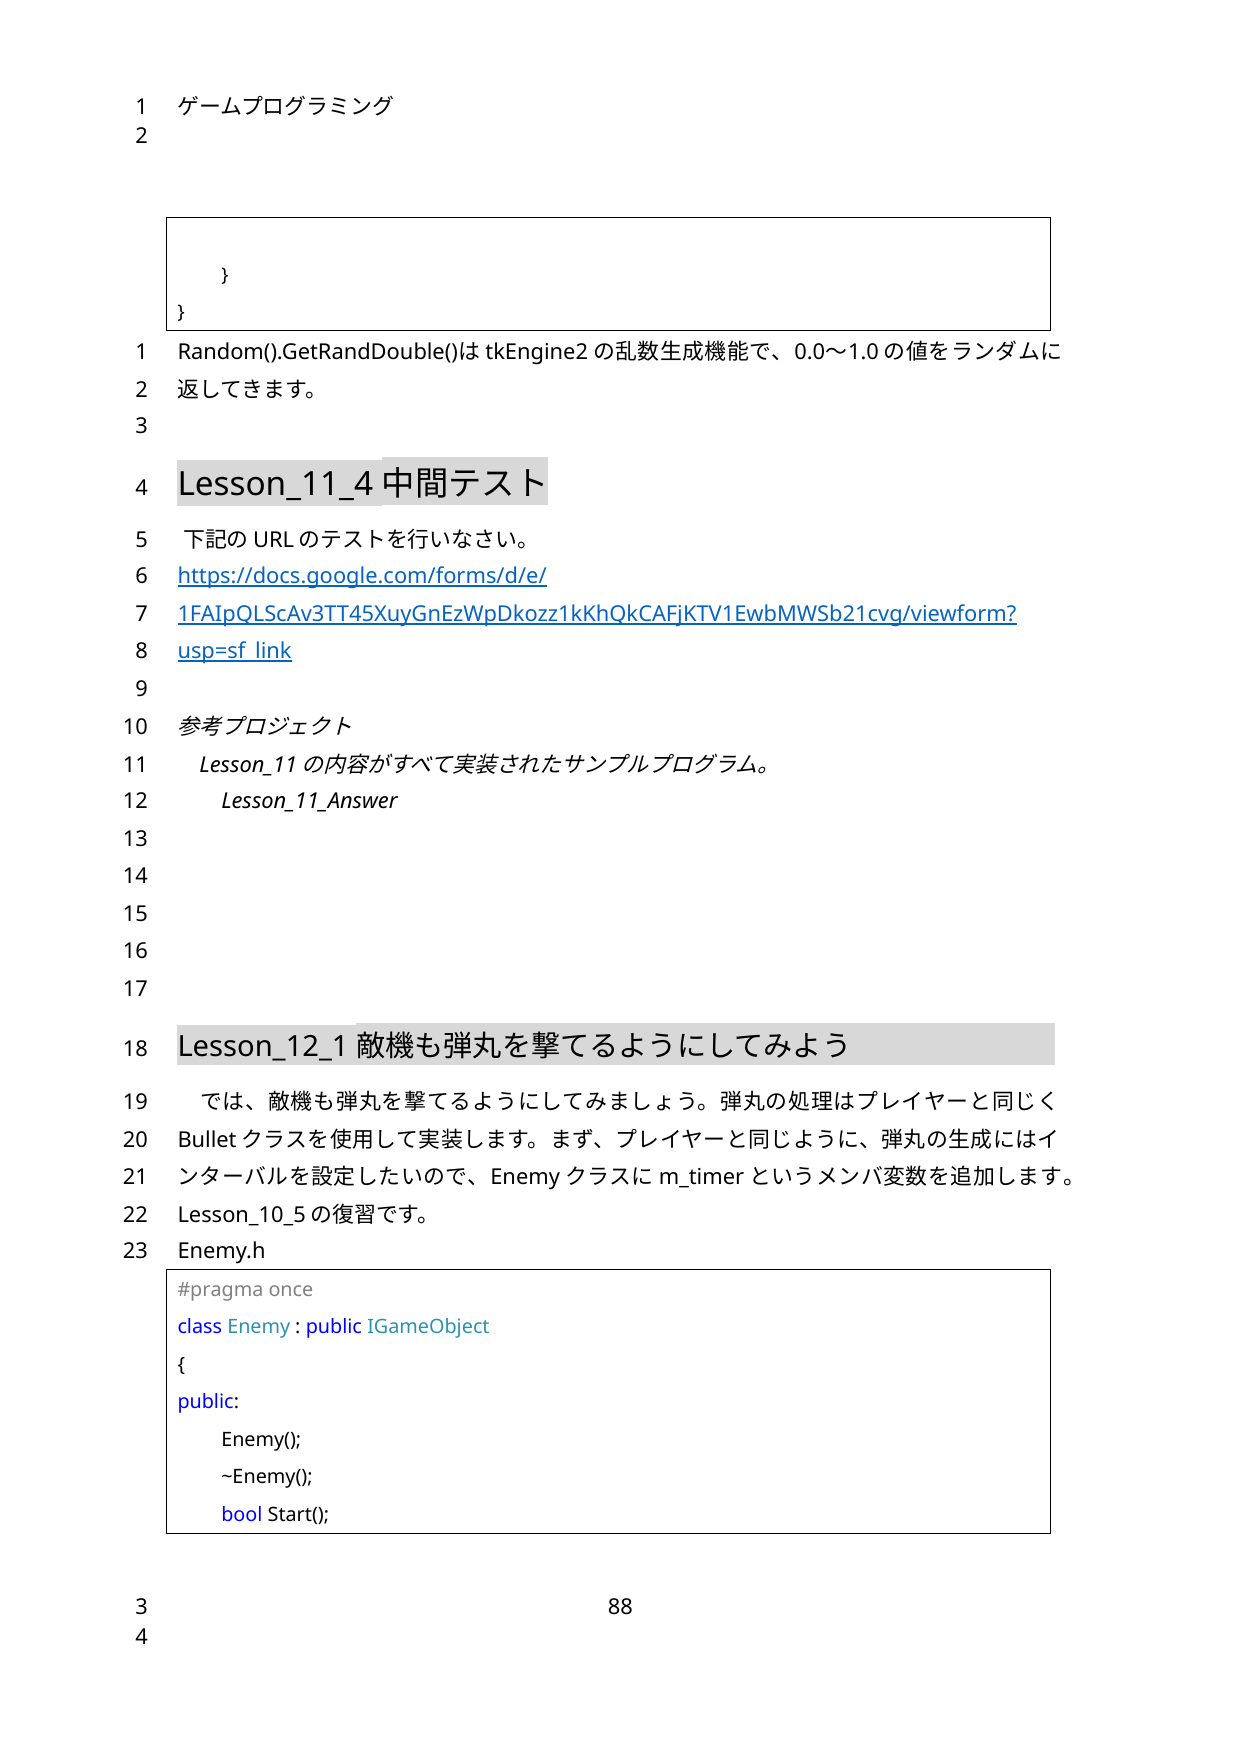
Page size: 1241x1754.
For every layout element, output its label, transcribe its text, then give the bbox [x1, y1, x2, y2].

text 下記のURLのテストを行いなさい。 [177, 519, 1063, 556]
text 参考プロジェクト [177, 706, 1063, 744]
text https://docs.google.com/forms/d/e/1FAIpQLScAv3TT45XuyGnEzWpDkozz1kKhQkCAFjKTV1EwbMWSb21cvg/viewform?usp=sf_link [177, 556, 1063, 669]
subtitle Lesson_11_4 中間テスト [177, 444, 1063, 519]
text Random().GetRandDouble()はtkEngine2の乱数生成機能で、0.0～1.0の値をランダムに返してきます。 [177, 331, 1063, 406]
text Lesson_11の内容がすべて実装されたサンプルプログラム。 [177, 744, 1063, 781]
text Lesson_11_Answer [177, 781, 1063, 819]
text Enemy.h [177, 1231, 1063, 1269]
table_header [167, 218, 1050, 330]
subtitle Lesson_12_1 敵機も弾丸を撃てるようにしてみよう [177, 1006, 1063, 1081]
text では、敵機も弾丸を撃てるようにしてみましょう。弾丸の処理はプレイヤーと同じくBulletクラスを使用して実装します。まず、プレイヤーと同じように、弾丸の生成にはインターバルを設定したいので、Enemyクラスにm_timerというメンバ変数を追加します。Lesson_10_5の復習です。 [177, 1081, 1063, 1231]
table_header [167, 1270, 1050, 1532]
